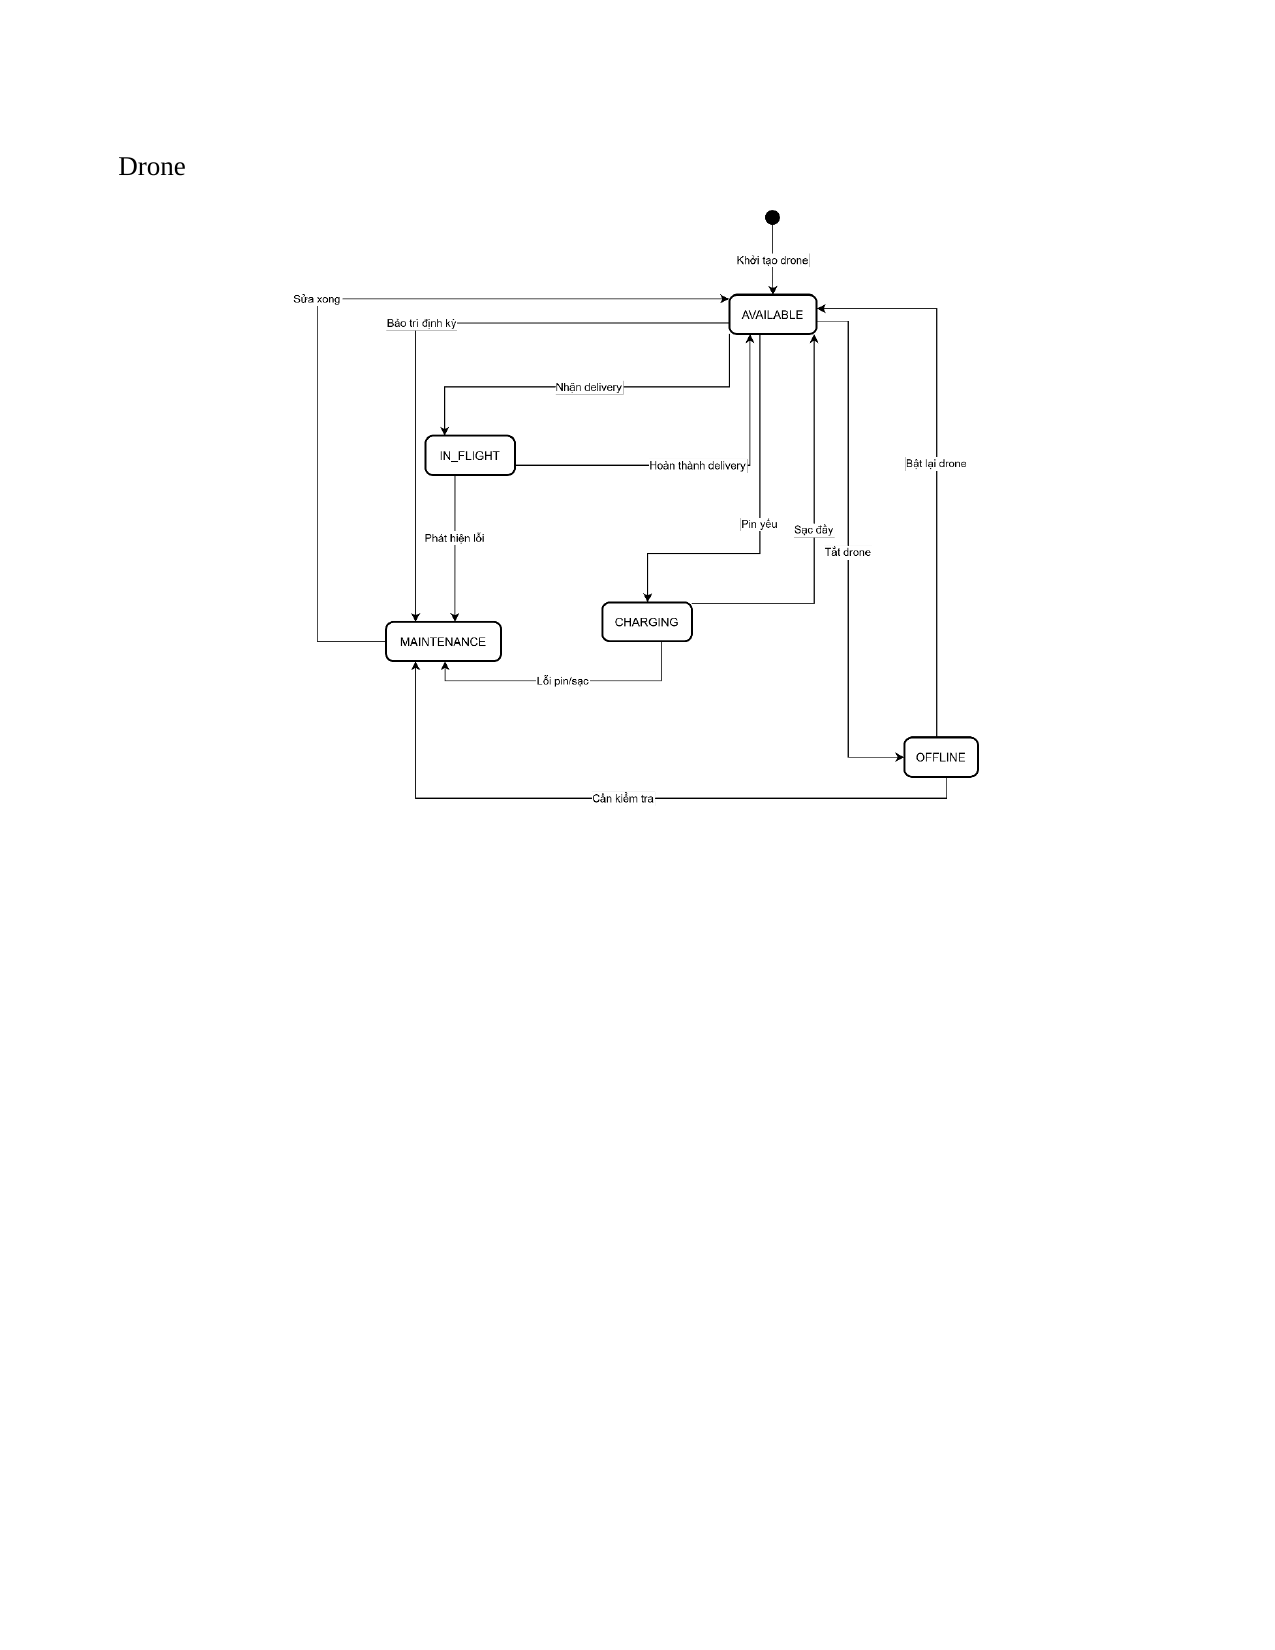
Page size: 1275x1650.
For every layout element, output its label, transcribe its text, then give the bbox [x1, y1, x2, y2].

picture [281, 200, 989, 817]
text Drone [118, 150, 1152, 181]
